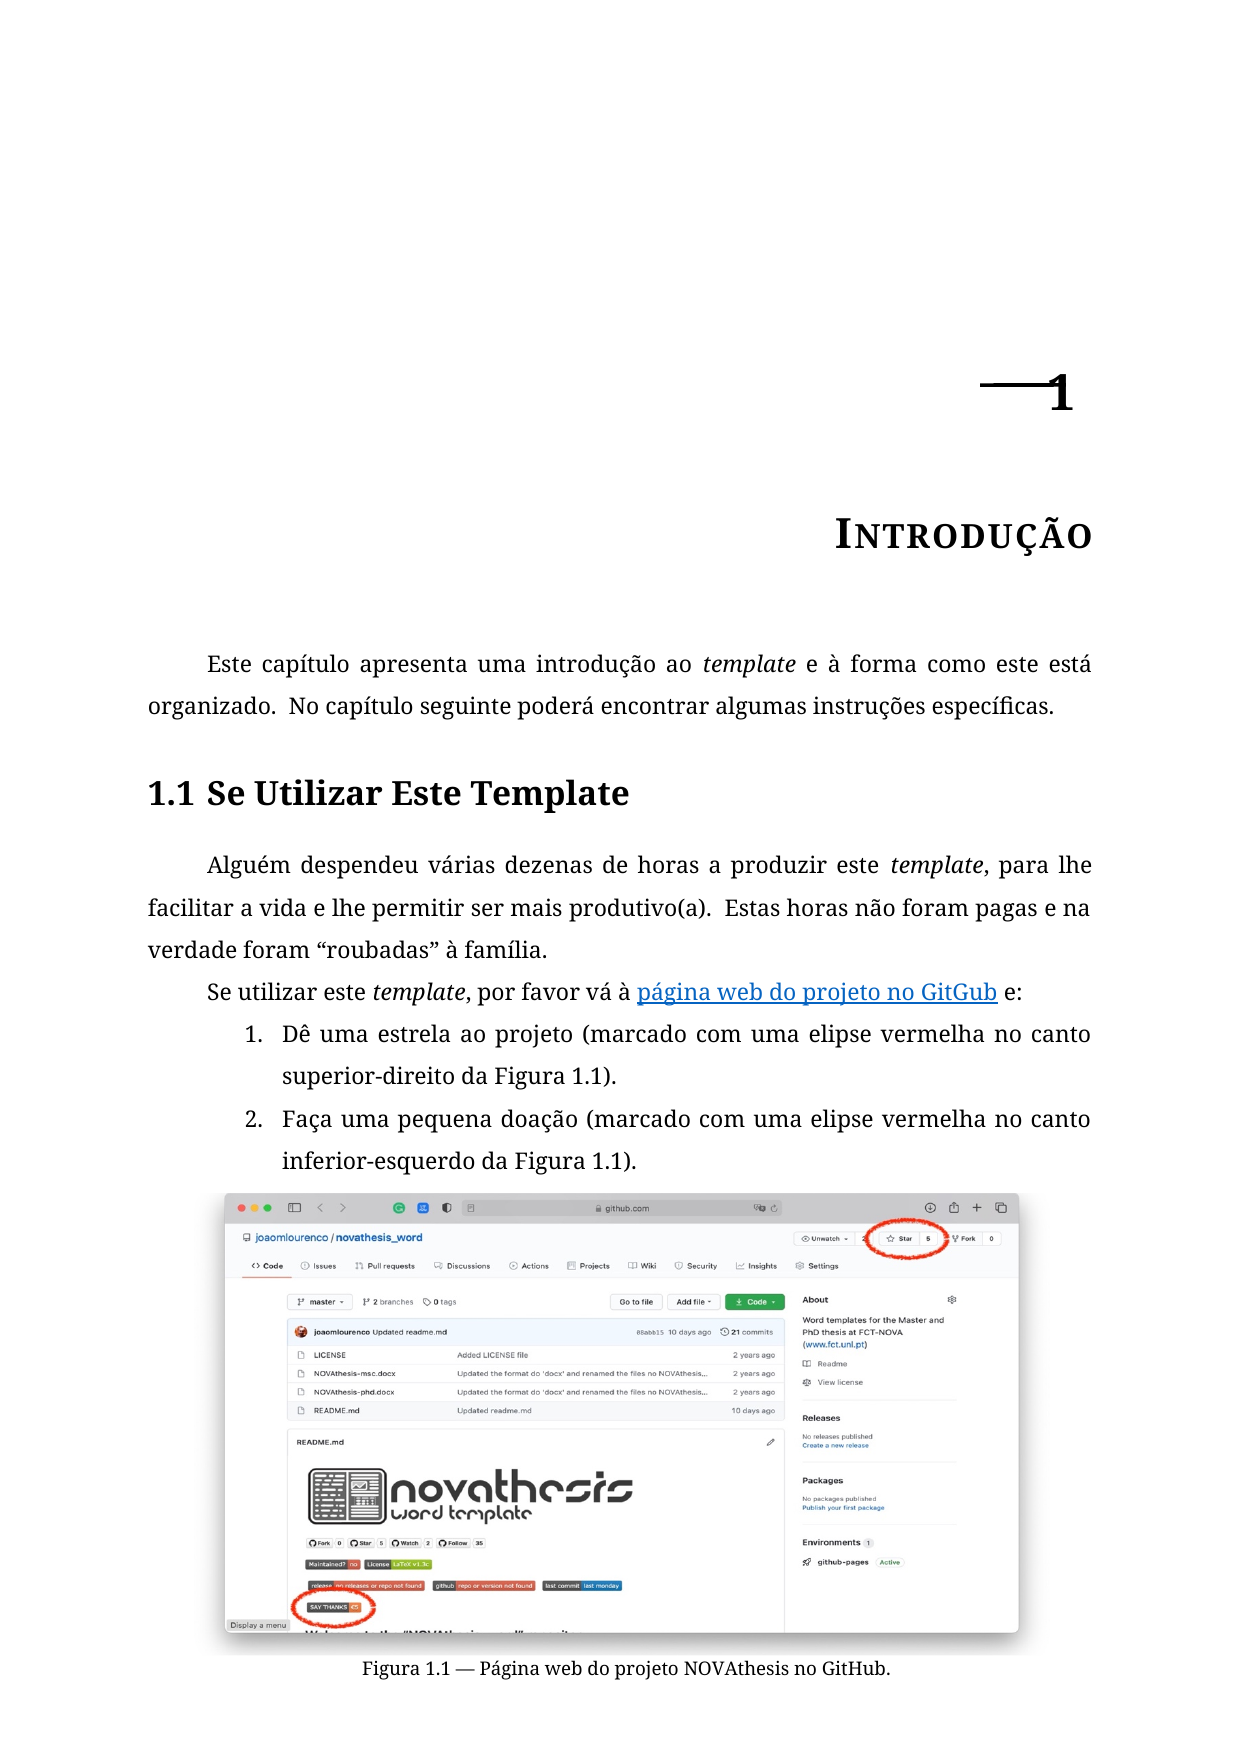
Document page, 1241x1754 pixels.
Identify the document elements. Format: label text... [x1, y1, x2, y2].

subtitle Introdução [266, 357, 1092, 561]
list Dê uma estrela ao projeto (marcado com uma elipse vermelha no canto superior-direito da Figura 1.1). [244, 1018, 1092, 1092]
text Este capítulo apresenta uma introdução ao template e à forma como este está organizado. No capítulo seguinte poderá encontrar algumas instruções específicas. [148, 647, 1092, 721]
text Se utilizar este template, por favor vá à página web do projeto no GitGub e: [148, 976, 1092, 1007]
text Alguém despendeu várias dezenas de horas a produzir este template, para lhe facilitar a vida e lhe permitir ser mais produtivo(a). Estas horas não foram pagas e na verdade foram “roubadas” à família. [148, 849, 1092, 965]
picture [188, 1193, 1051, 1655]
subtitle Se Utilizar Este Template [148, 769, 1092, 815]
list Faça uma pequena doação (marcado com uma elipse vermelha no canto inferior-esquerdo da Figura 1.1). [244, 1102, 1092, 1176]
